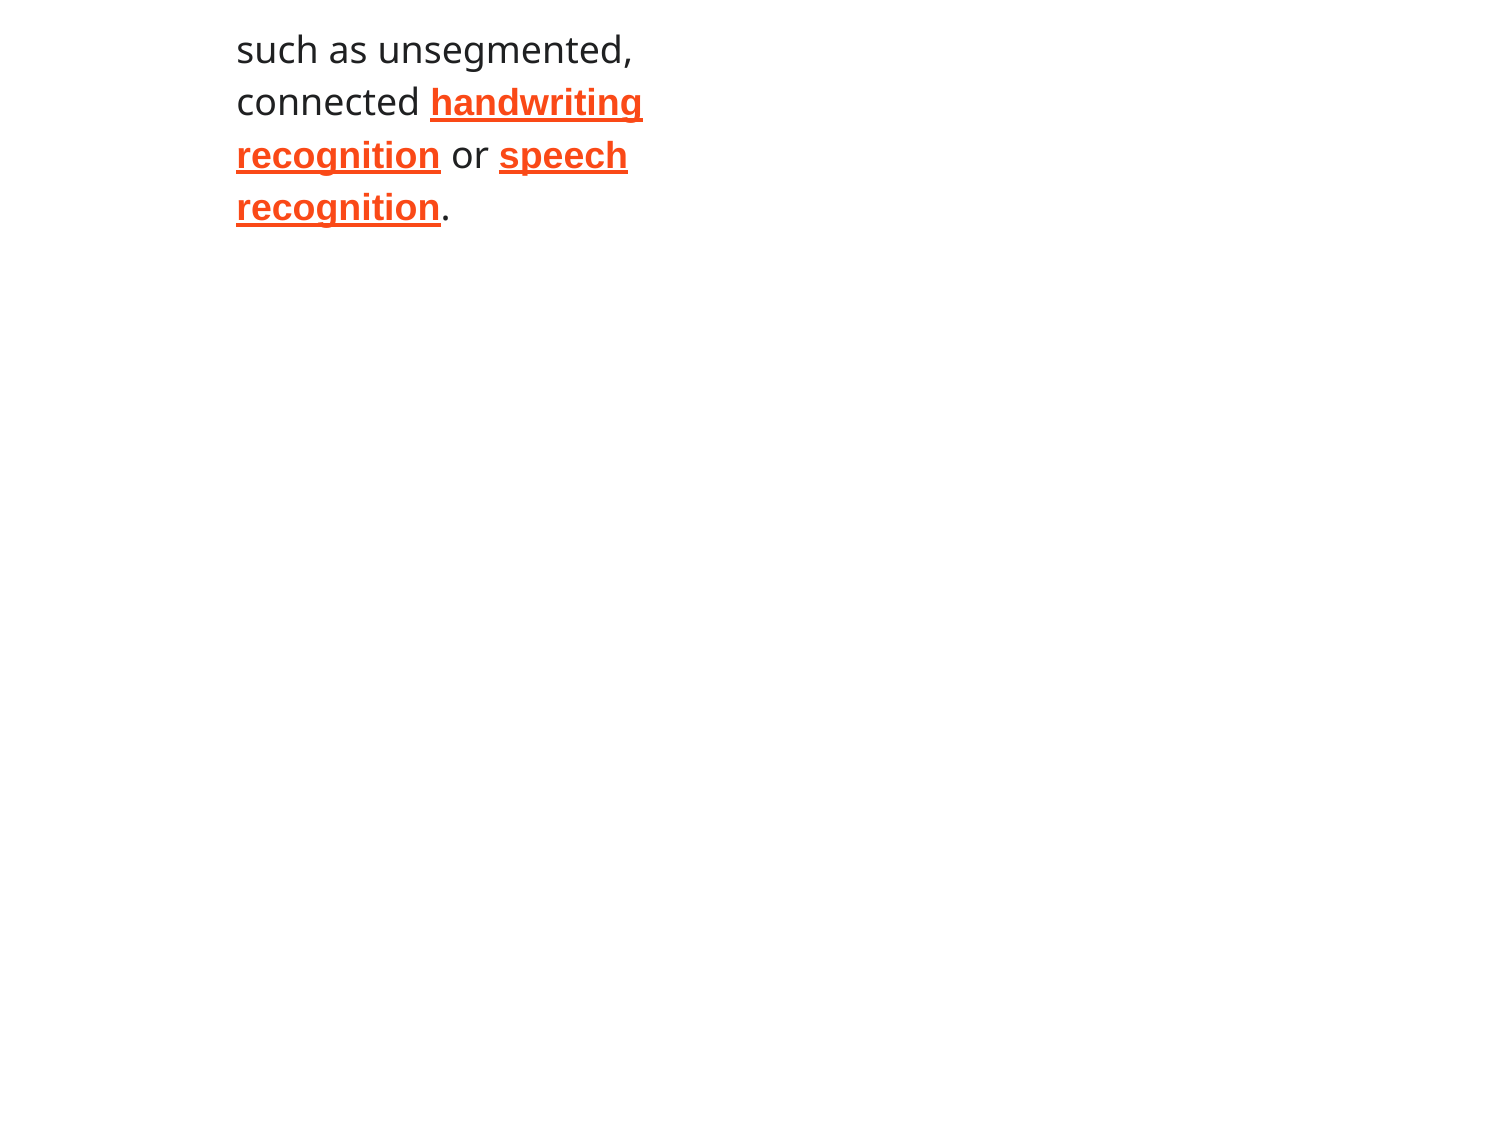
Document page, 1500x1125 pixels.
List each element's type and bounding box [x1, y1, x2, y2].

text [236, 23, 711, 231]
